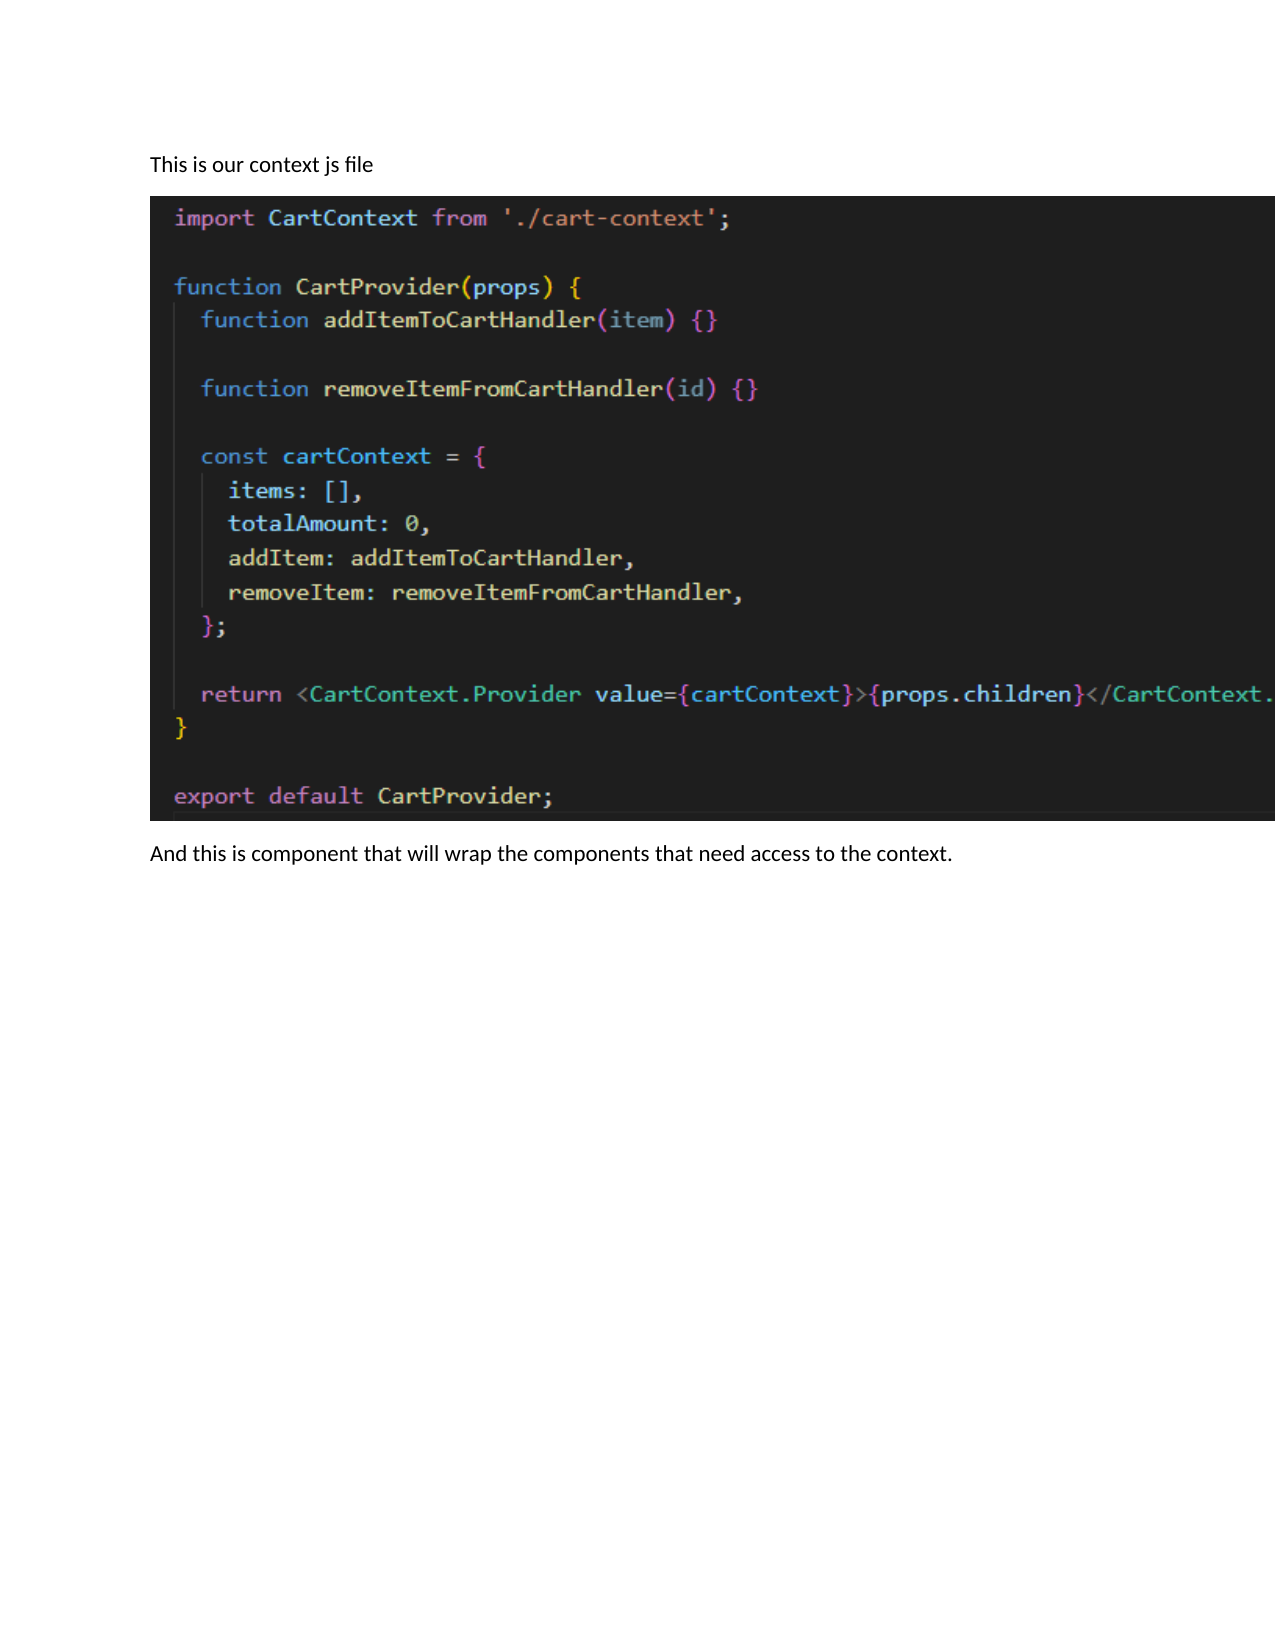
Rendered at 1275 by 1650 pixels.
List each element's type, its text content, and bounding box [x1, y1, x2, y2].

text And this is component that will wrap the components that need access to the context. [150, 839, 1125, 867]
text This is our context js file [150, 150, 1125, 178]
picture [150, 196, 1275, 821]
